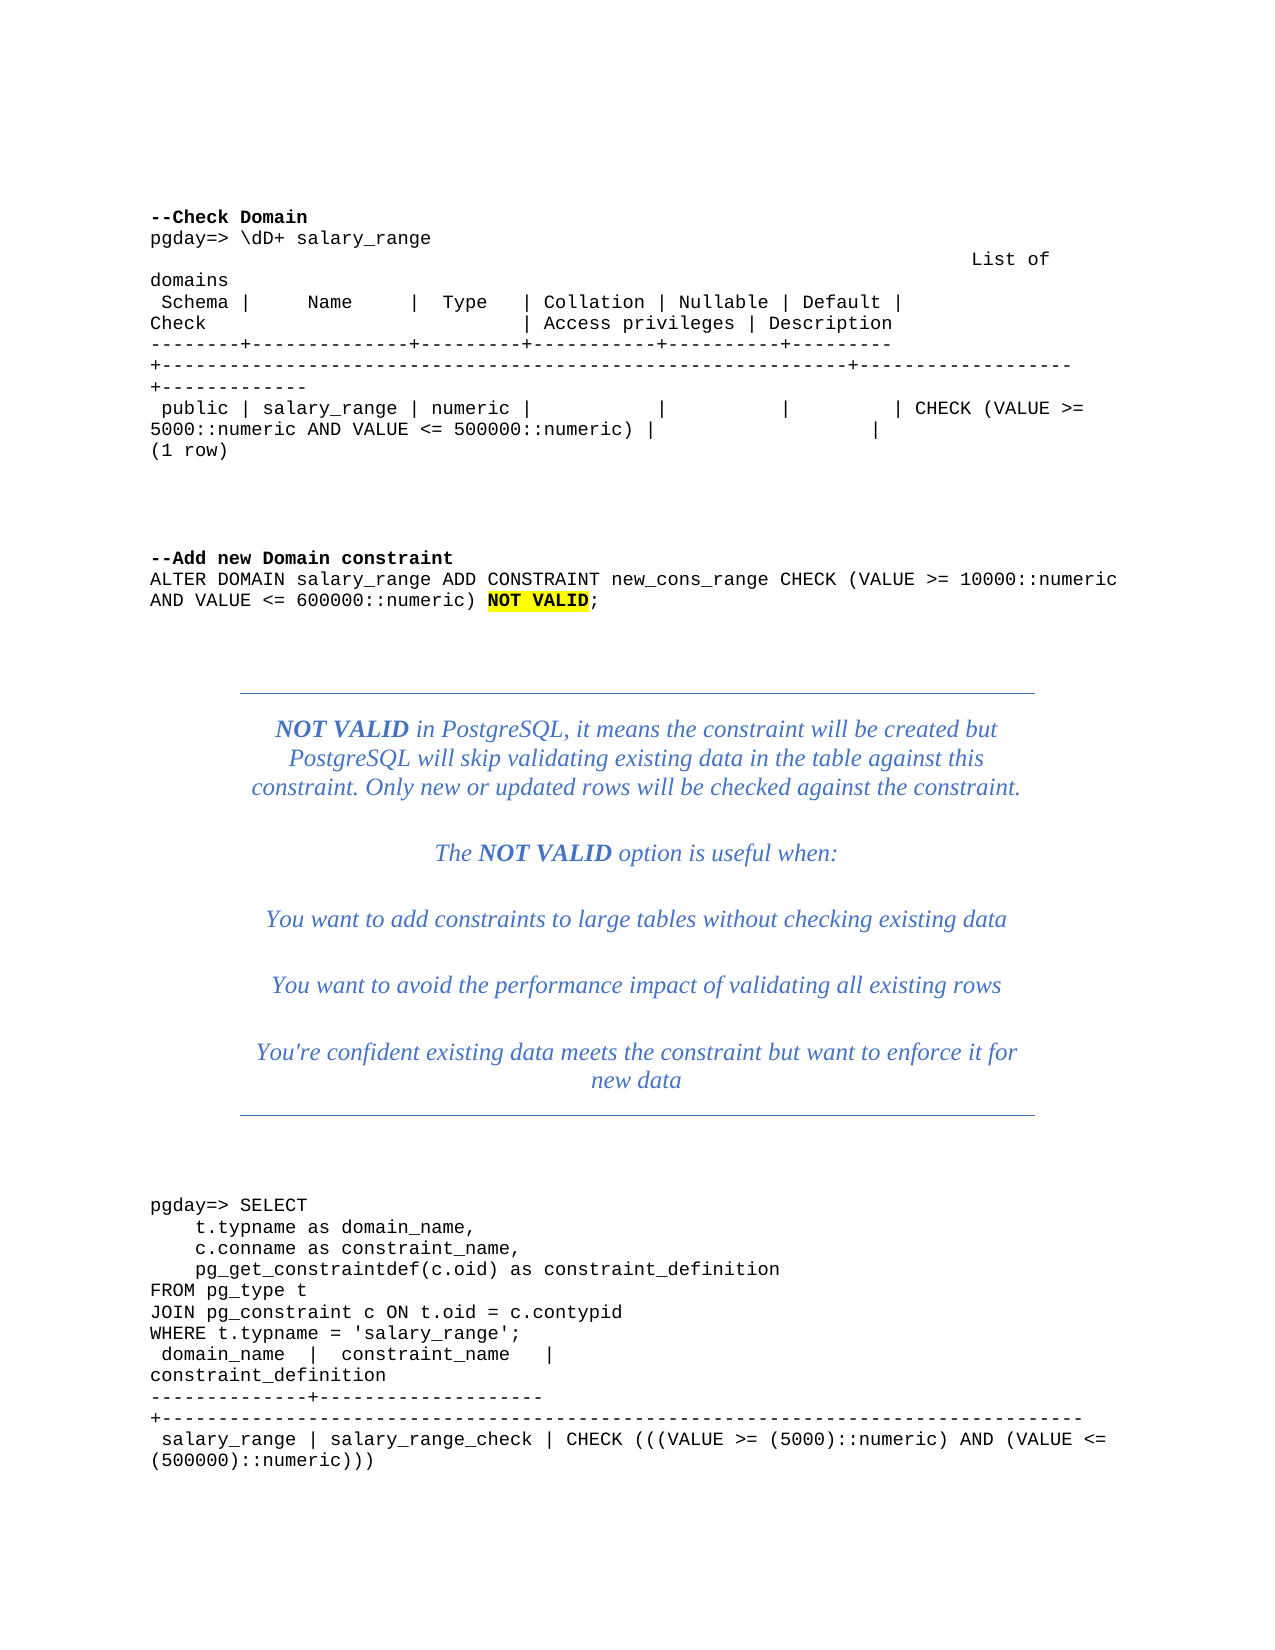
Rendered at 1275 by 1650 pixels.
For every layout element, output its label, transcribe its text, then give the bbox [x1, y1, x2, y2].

text List of domains [150, 250, 1125, 292]
text --------+--------------+---------+-----------+----------+---------+-------------------------------------------------------------+-------------------+------------- [150, 335, 1125, 399]
text Schema | Name | Type | Collation | Nullable | Default | Check | Access privileges | Description [150, 292, 1125, 335]
text pg_get_constraintdef(c.oid) as constraint_definition [150, 1260, 1125, 1281]
text public | salary_range | numeric | | | | CHECK (VALUE >= 5000::numeric AND VALUE <= 500000::numeric) | | [150, 399, 1125, 441]
text WHERE t.typname = 'salary_range'; [150, 1324, 1125, 1345]
text You want to avoid the performance impact of validating all existing rows [240, 949, 1035, 999]
text NOT VALID in PostgreSQL, it means the constraint will be created but PostgreSQL will skip validating existing data in the table against this constraint. Only new or updated rows will be checked against the constraint. [240, 694, 1035, 801]
text The NOT VALID option is useful when: [240, 816, 1035, 867]
text pgday=> \dD+ salary_range [150, 229, 1125, 250]
text JOIN pg_constraint c ON t.oid = c.contypid [150, 1302, 1125, 1324]
text You're confident existing data meets the constraint but want to enforce it for new data [240, 1015, 1035, 1115]
text You want to add constraints to large tables without checking existing data [240, 882, 1035, 933]
text --Add new Domain constraint [150, 549, 1125, 570]
text ALTER DOMAIN salary_range ADD CONSTRAINT new_cons_range CHECK (VALUE >= 10000::numeric AND VALUE <= 600000::numeric) NOT VALID; [150, 570, 1125, 612]
text --------------+--------------------+---------------------------------------------------------------------------------- [150, 1387, 1125, 1430]
text FROM pg_type t [150, 1281, 1125, 1302]
text (1 row) [150, 441, 1125, 462]
text pgday=> SELECT [150, 1196, 1125, 1217]
text c.conname as constraint_name, [150, 1239, 1125, 1260]
text t.typname as domain_name, [150, 1217, 1125, 1239]
text --Check Domain [150, 207, 1125, 229]
text salary_range | salary_range_check | CHECK (((VALUE >= (5000)::numeric) AND (VALUE <= (500000)::numeric))) [150, 1430, 1125, 1472]
text domain_name | constraint_name | constraint_definition [150, 1345, 1125, 1387]
